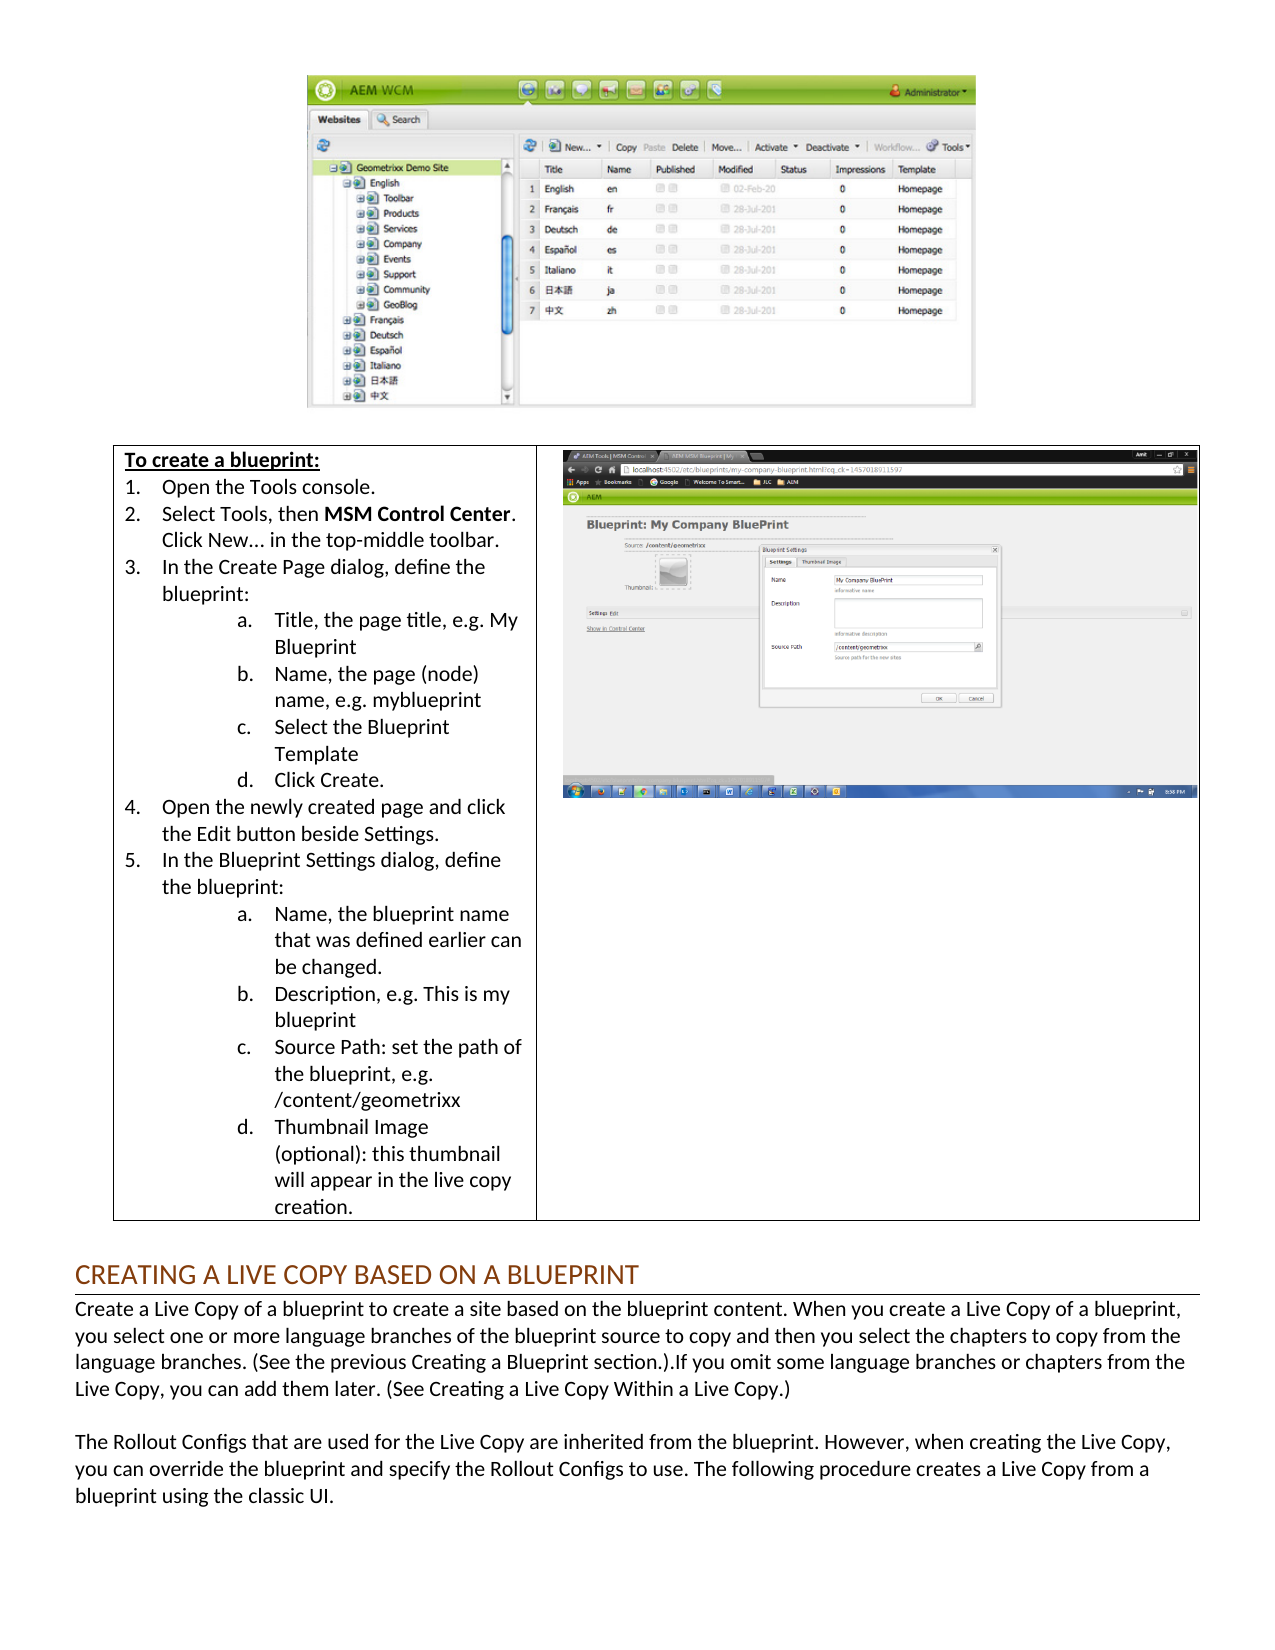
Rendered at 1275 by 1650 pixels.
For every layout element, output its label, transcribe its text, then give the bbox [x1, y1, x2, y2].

subtitle CREATING A LIVE COPY BASED ON A BLUEPRINT [75, 1256, 1200, 1294]
text The Rollout Configs that are used for the Live Copy are inherited from the blueprint. However, when creating the Live Copy, you can override the blueprint and specify the Rollout Configs to use. The following procedure creates a Live Copy from a blueprint using the classic UI. [75, 1428, 1200, 1508]
picture [563, 450, 1198, 798]
table_header [537, 446, 1199, 1220]
picture [307, 75, 1005, 419]
text Create a Live Copy of a blueprint to create a site based on the blueprint content. When you create a Live Copy of a blueprint, you select one or more language branches of the blueprint source to copy and then you select the chapters to copy from the language branches. (See the previous Creating a Blueprint section.).If you omit some language branches or chapters from the Live Copy, you can add them later. (See Creating a Live Copy Within a Live Copy.) [75, 1295, 1200, 1402]
table_header To create a blueprint: Open the Tools console. Select Tools, then MSM Control Center. Click New... in the top-middle toolbar. In the Create Page dialog, define the blueprint: Title, the page title, e.g. My Blueprint Name, the page (node) name, e.g. myblueprint Select the Blueprint Template Click Create. Open the newly created page and click the Edit button beside Settings. In the Blueprint Settings dialog, define the blueprint: Name, the blueprint name that was defined earlier can be changed. Description, e.g. This is my blueprint Source Path: set the path of the blueprint, e.g. /content/geometrixx Thumbnail Image (optional): this thumbnail will appear in the live copy creation. [114, 446, 536, 1220]
